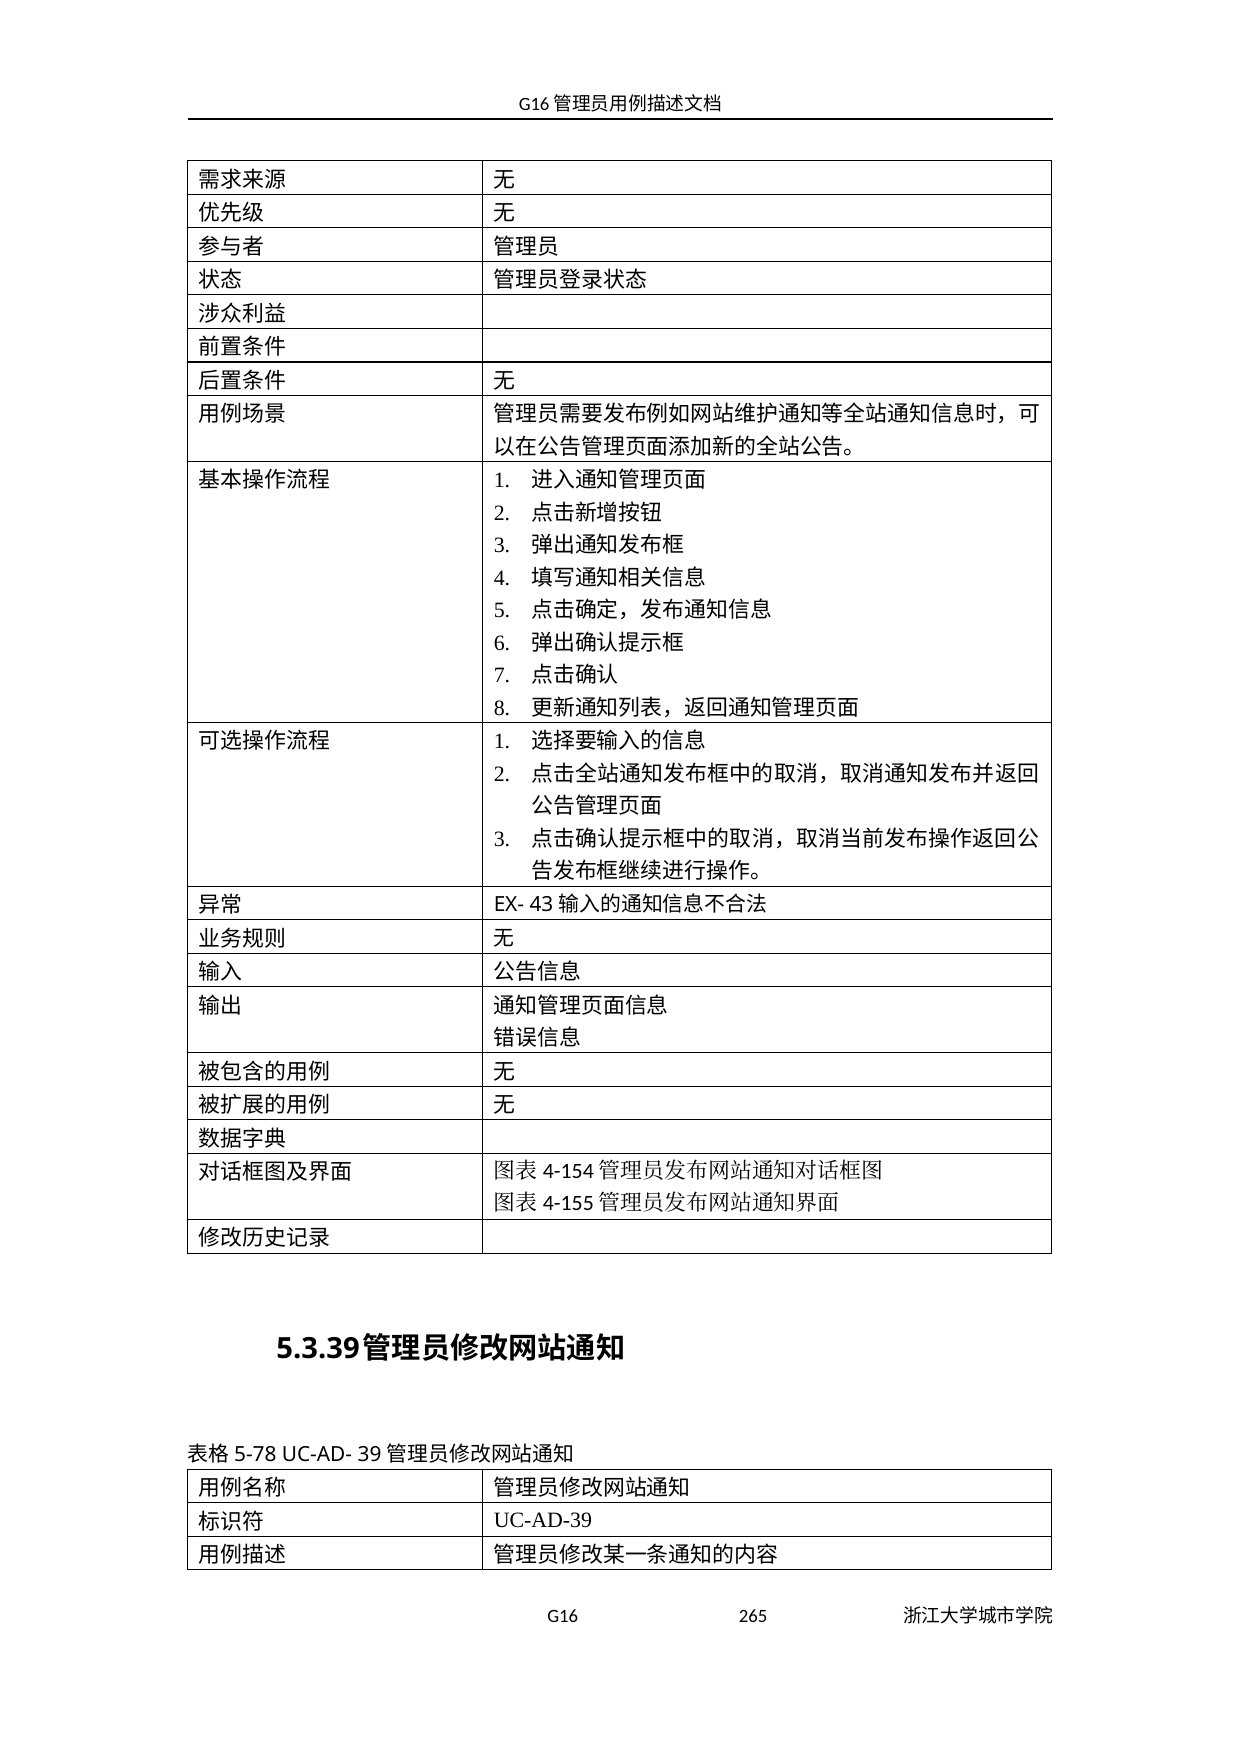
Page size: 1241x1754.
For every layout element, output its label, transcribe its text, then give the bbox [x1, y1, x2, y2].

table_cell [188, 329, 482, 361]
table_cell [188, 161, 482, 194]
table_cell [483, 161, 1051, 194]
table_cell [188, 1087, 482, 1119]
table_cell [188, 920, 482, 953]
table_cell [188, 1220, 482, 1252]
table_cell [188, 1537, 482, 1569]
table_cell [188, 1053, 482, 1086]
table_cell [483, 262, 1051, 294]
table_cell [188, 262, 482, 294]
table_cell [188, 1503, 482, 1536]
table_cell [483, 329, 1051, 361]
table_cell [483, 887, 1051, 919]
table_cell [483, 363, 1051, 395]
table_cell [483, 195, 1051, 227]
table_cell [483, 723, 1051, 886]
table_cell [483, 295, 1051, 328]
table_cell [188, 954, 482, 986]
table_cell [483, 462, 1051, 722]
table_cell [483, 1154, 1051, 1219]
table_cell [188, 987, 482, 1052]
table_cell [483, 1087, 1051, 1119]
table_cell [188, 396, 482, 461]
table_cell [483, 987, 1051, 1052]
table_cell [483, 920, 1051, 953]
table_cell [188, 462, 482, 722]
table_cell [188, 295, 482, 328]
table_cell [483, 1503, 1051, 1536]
text 表格 5-78 UC-AD- 39 管理员修改网站通知 [187, 1436, 1053, 1469]
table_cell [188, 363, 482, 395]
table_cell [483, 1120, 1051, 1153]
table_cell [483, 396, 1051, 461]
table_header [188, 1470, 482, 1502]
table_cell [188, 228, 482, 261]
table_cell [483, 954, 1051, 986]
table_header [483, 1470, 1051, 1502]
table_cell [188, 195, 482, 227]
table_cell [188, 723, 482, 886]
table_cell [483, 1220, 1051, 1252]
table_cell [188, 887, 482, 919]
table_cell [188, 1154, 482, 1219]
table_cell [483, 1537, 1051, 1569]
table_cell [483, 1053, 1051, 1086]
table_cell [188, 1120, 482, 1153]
subtitle 管理员修改网站通知 [276, 1313, 1053, 1378]
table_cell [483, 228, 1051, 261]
